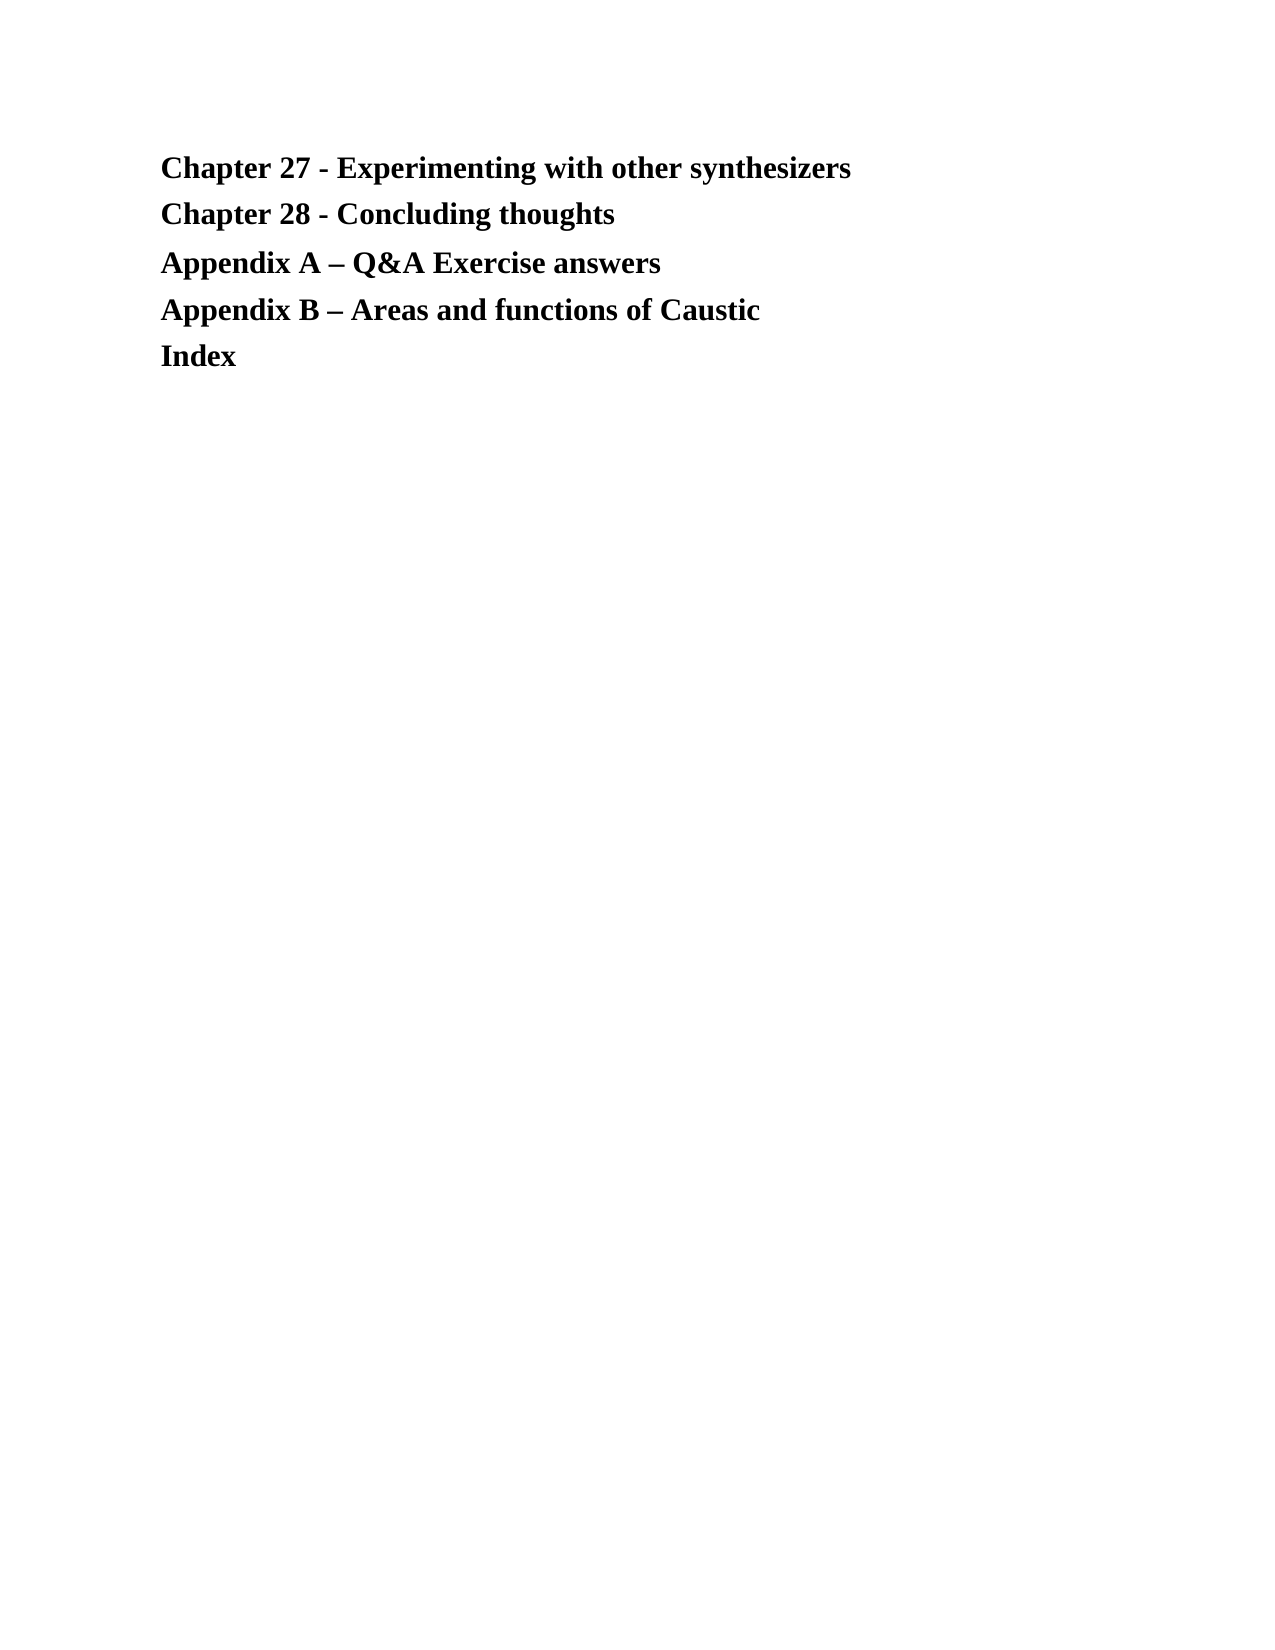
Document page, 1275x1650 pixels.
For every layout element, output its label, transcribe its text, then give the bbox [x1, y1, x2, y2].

text Appendix A – Q&A Exercise answers Appendix B – Areas and functions of Caustic Index [160, 244, 789, 373]
text Chapter 27 - Experimenting with other synthesizers Chapter 28 - Concluding thoughts [160, 149, 956, 232]
